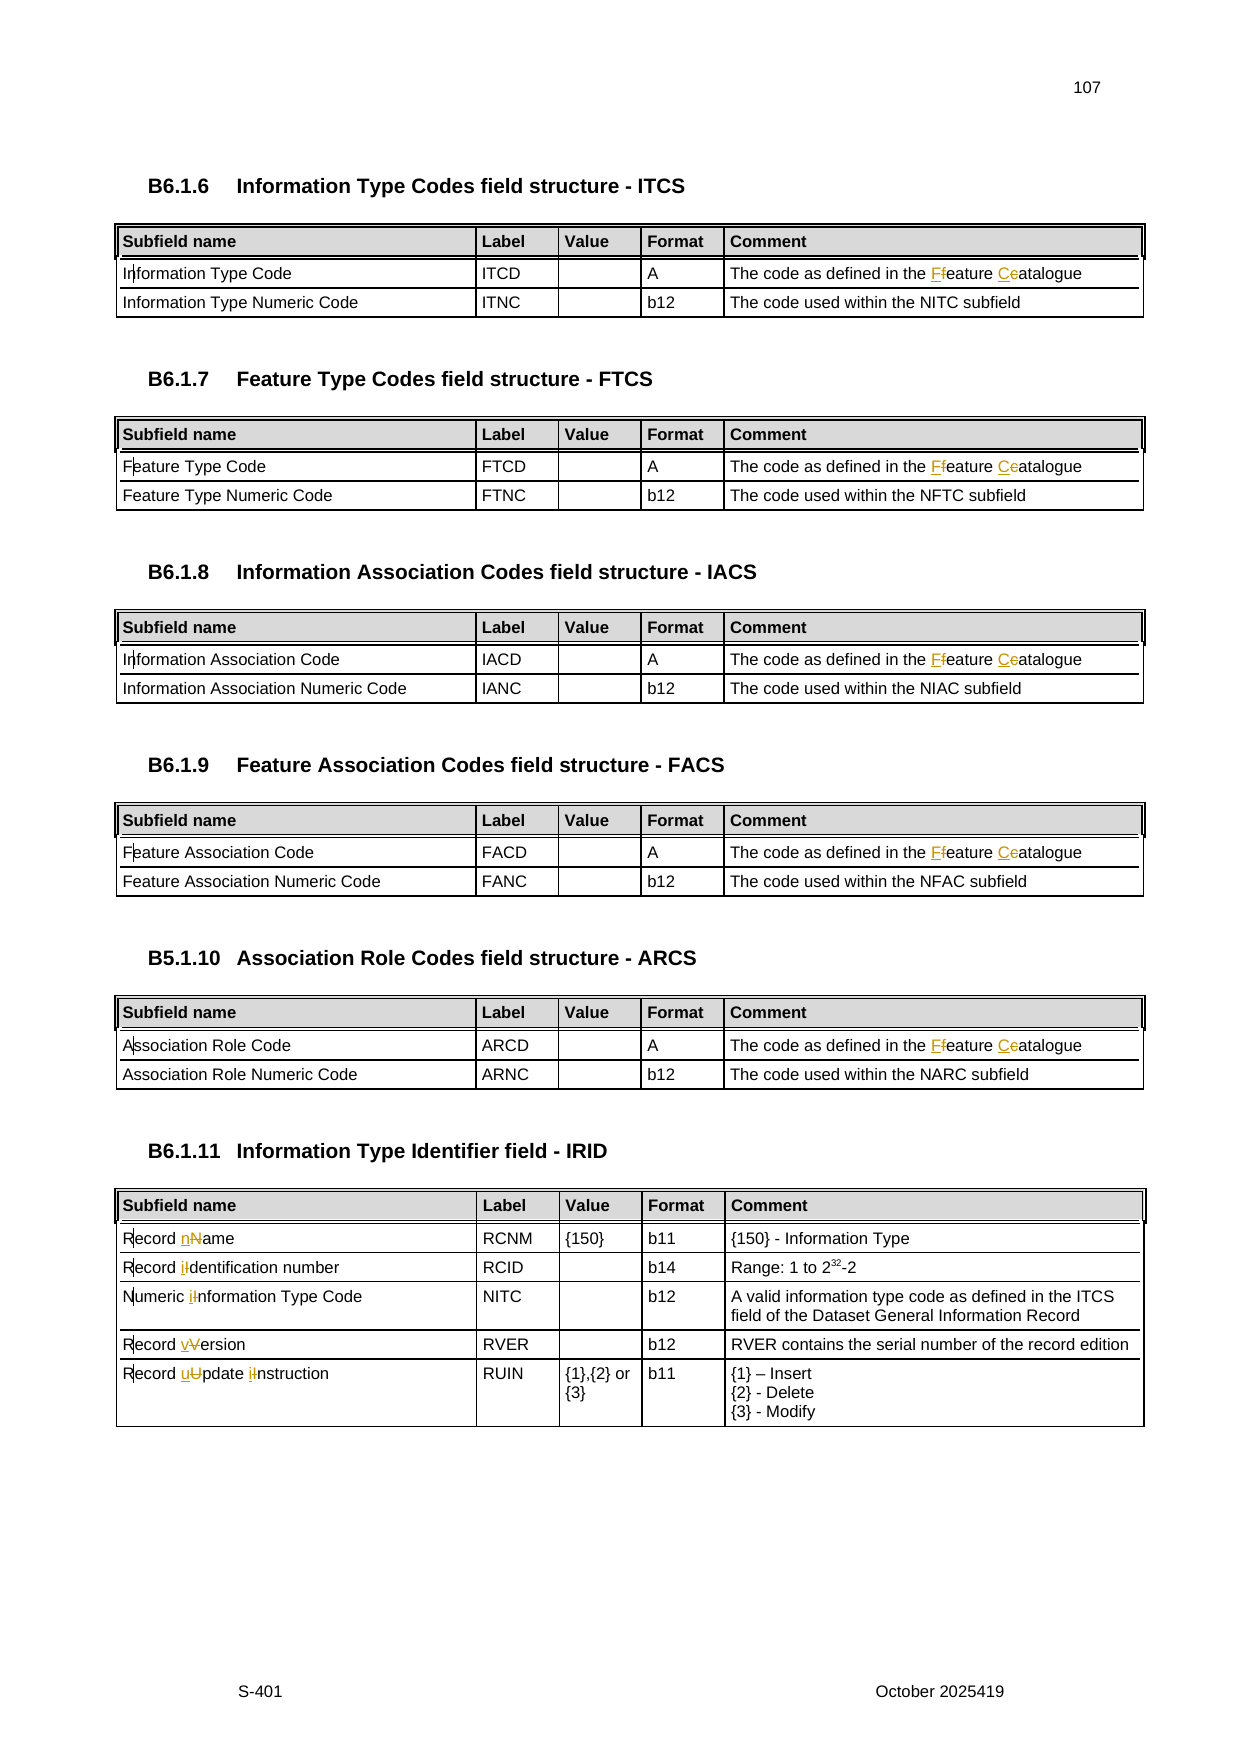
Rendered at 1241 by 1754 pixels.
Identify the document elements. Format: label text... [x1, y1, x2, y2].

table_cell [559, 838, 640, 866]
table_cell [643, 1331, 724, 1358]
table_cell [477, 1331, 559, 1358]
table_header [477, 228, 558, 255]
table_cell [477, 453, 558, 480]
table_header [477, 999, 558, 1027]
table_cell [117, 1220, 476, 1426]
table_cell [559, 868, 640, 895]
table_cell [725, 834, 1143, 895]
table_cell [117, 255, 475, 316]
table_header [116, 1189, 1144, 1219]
list Information Type Codes field structure - ITCS [148, 174, 1094, 198]
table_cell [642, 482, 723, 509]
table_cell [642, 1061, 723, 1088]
list Information Type Identifier field - IRID [148, 1138, 1094, 1162]
list Information Association Codes field structure - IACS [148, 560, 1094, 584]
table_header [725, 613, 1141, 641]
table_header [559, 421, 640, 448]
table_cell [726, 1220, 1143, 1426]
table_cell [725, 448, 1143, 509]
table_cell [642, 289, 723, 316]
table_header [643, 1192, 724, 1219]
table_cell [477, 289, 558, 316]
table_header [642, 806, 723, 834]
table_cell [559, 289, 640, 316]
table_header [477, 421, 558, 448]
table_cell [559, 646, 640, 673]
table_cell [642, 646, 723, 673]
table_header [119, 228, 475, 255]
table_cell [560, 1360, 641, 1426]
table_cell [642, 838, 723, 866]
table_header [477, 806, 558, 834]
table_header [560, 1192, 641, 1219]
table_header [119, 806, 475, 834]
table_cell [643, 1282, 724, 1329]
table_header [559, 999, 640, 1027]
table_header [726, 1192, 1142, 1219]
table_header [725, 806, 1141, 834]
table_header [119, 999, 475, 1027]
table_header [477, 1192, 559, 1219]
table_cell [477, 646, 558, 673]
list Feature Type Codes field structure - FTCS [148, 367, 1094, 391]
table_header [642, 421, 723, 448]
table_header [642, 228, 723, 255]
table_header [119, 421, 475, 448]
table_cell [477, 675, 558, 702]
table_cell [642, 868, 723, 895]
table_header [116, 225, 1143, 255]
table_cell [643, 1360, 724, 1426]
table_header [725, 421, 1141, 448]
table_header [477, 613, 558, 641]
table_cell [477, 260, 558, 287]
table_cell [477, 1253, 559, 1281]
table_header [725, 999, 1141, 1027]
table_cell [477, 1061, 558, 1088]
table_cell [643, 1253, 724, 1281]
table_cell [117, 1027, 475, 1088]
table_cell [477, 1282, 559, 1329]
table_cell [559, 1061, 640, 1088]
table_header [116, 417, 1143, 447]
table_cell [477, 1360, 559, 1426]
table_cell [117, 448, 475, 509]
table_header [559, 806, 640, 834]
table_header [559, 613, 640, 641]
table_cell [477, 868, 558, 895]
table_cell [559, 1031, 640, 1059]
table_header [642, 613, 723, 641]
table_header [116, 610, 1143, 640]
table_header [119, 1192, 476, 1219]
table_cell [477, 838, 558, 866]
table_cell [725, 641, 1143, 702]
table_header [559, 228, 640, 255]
list Association Role Codes field structure - ARCS [148, 946, 1094, 969]
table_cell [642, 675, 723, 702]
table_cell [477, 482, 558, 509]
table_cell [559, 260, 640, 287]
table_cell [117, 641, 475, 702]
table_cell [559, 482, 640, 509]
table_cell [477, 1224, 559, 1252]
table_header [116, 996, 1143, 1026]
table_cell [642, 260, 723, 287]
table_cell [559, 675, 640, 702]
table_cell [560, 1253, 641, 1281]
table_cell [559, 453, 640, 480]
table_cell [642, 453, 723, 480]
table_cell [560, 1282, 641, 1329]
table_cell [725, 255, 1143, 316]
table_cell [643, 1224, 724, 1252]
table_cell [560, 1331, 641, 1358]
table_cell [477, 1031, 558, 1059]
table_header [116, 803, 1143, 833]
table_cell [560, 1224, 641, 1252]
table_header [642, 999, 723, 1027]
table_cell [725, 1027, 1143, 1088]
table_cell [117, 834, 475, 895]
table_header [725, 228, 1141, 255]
list Feature Association Codes field structure - FACS [148, 753, 1094, 777]
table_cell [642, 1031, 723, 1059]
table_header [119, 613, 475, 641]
